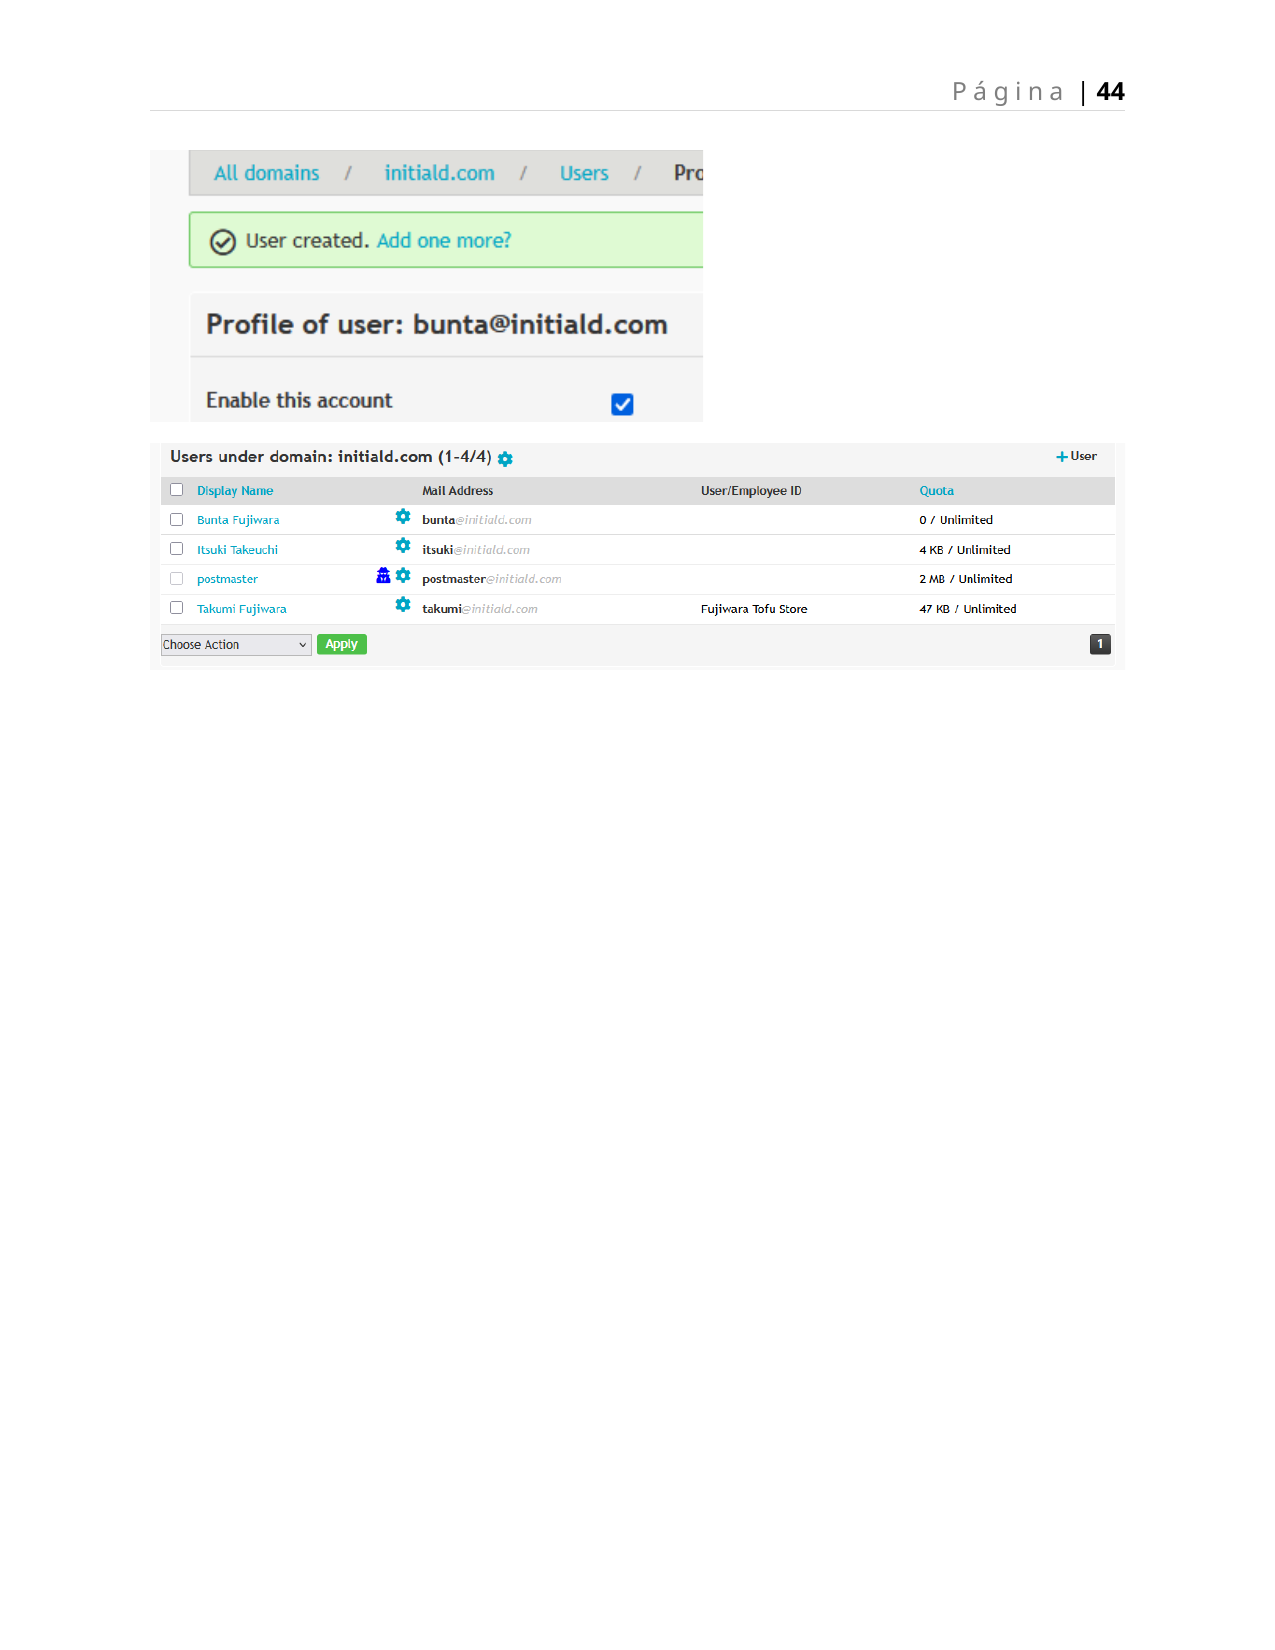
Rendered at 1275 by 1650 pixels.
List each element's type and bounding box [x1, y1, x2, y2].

picture [150, 443, 1125, 670]
picture [150, 150, 704, 422]
